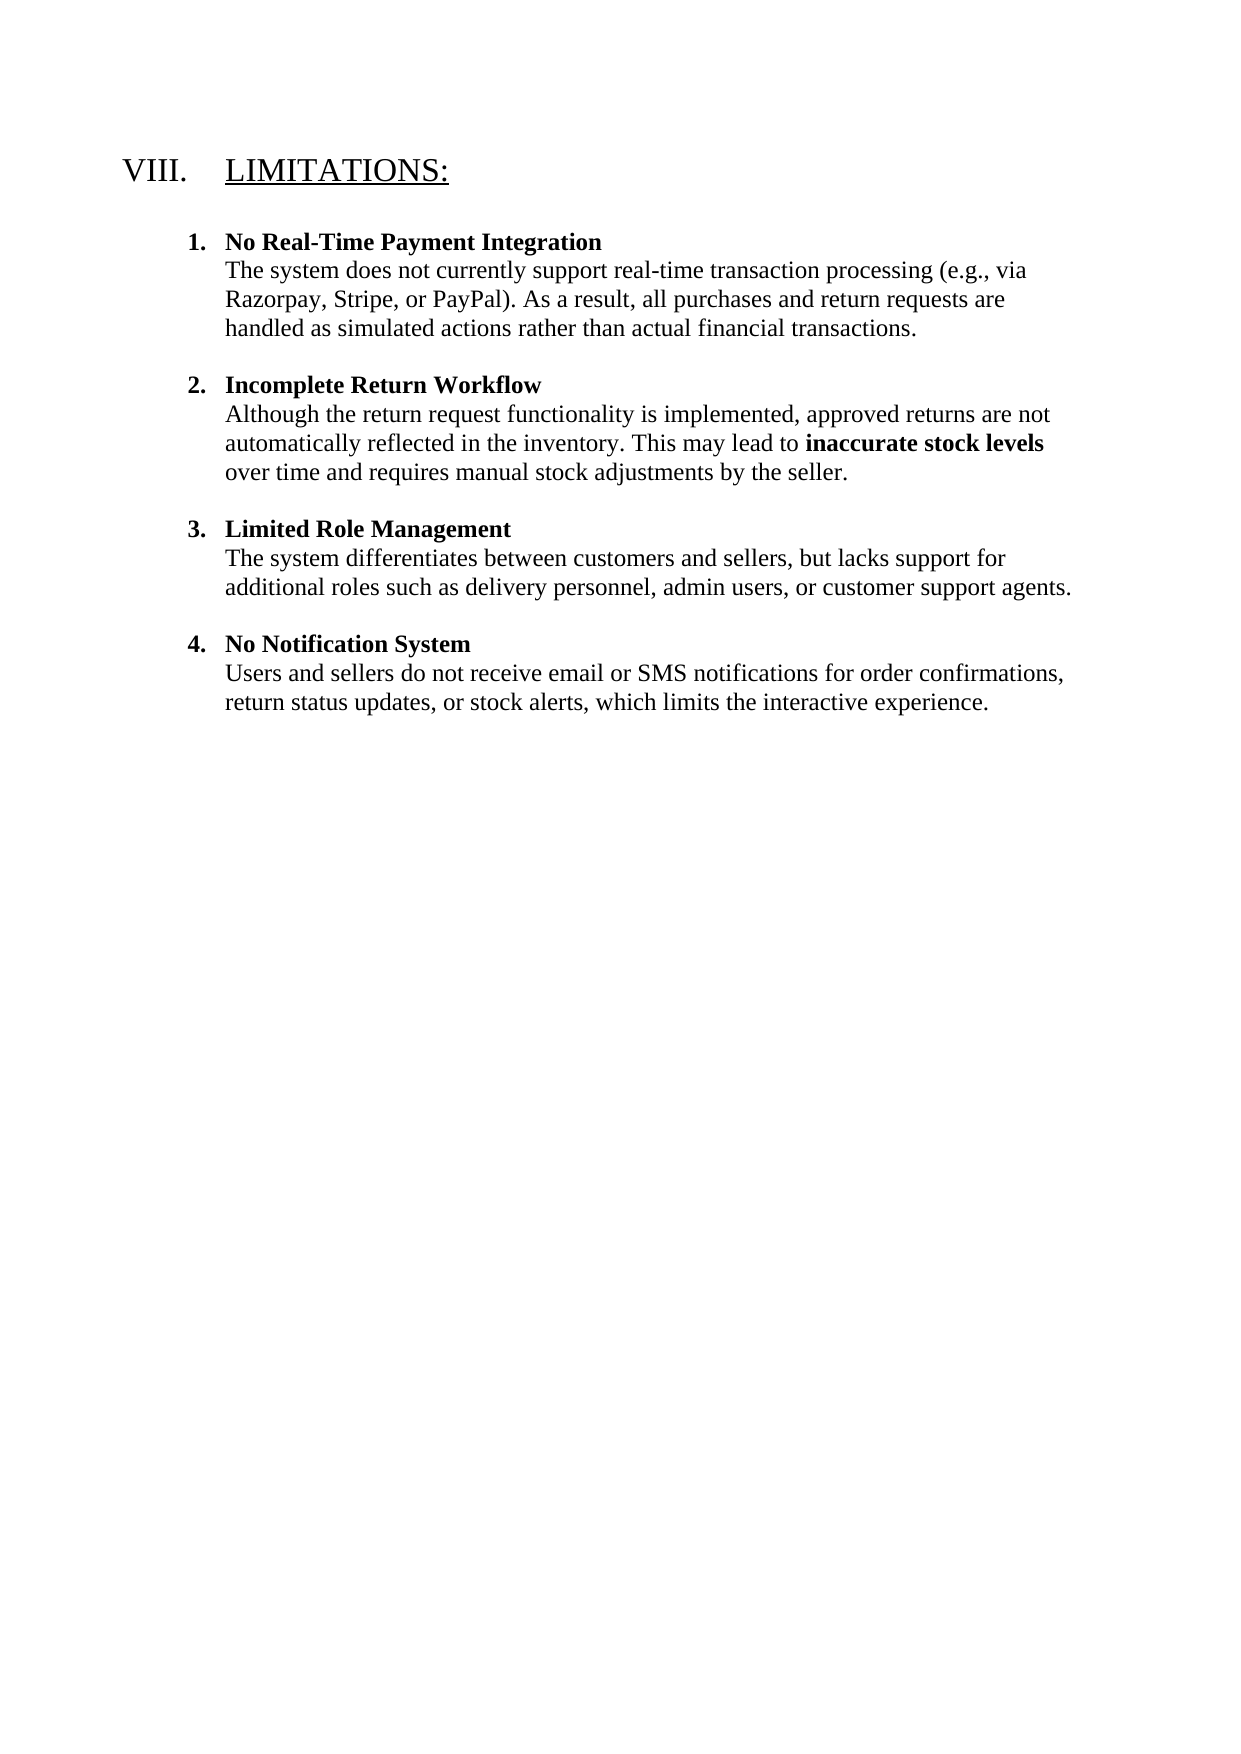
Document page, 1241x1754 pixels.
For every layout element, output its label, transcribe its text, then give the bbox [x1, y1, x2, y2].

list No Notification System [187, 629, 1090, 658]
list Users and sellers do not receive email or SMS notifications for order confirmations, return status updates, or stock alerts, which limits the interactive experience. [225, 658, 1090, 715]
list LIMITATIONS: [187, 150, 1090, 188]
list Although the return request functionality is implemented, approved returns are not automatically reflected in the inventory. This may lead to inaccurate stock levels over time and requires manual stock adjustments by the seller. [225, 399, 1090, 485]
list No Real-Time Payment Integration [187, 227, 1090, 255]
list Incomplete Return Workflow [187, 370, 1090, 399]
list The system differentiates between customers and sellers, but lacks support for additional roles such as delivery personnel, admin users, or customer support agents. [225, 543, 1090, 600]
list Limited Role Management [187, 514, 1090, 543]
text The system does not currently support real-time transaction processing (e.g., via Razorpay, Stripe, or PayPal). As a result, all purchases and return requests are handled as simulated actions rather than actual financial transactions. [225, 255, 1090, 342]
